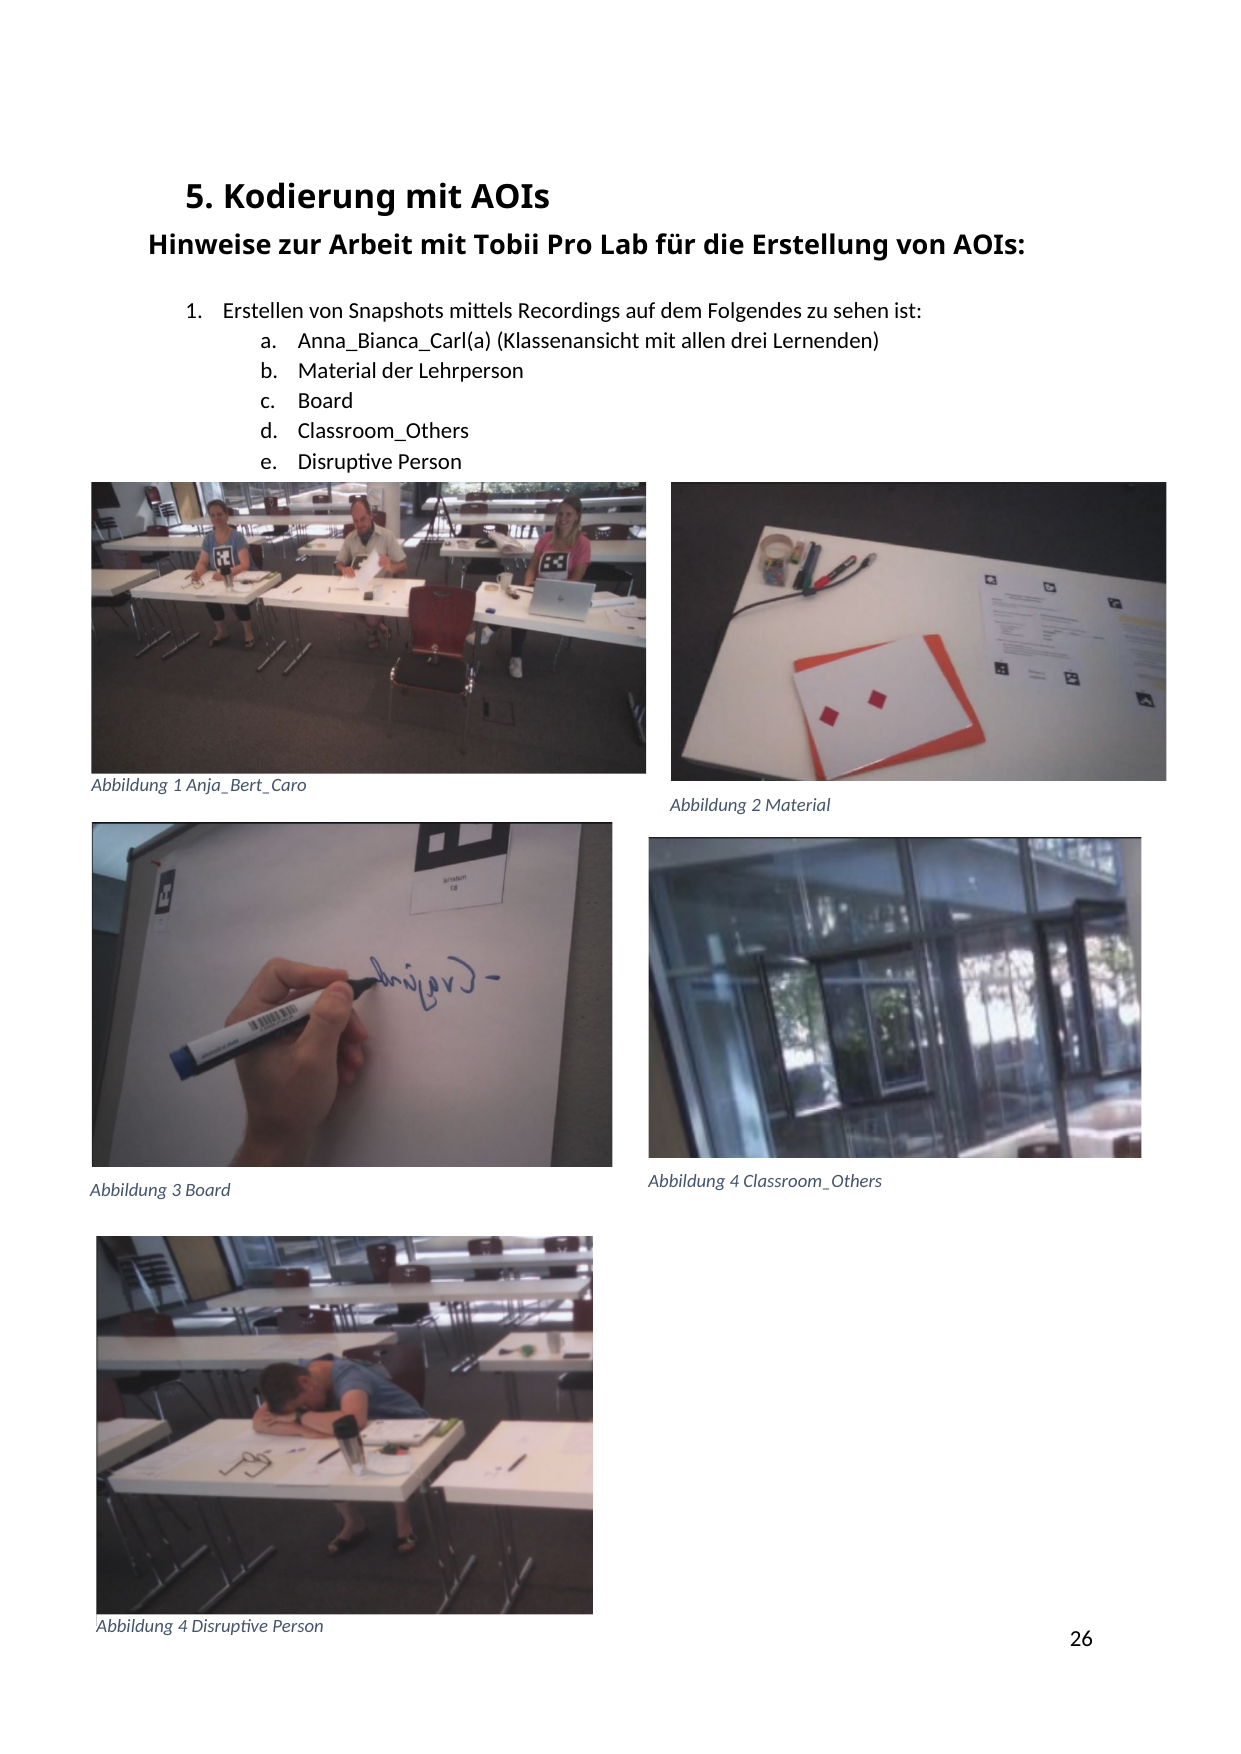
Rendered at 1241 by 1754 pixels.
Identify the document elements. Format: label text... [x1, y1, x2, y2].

list Erstellen von Snapshots mittels Recordings auf dem Folgendes zu sehen ist: [185, 296, 1093, 324]
list Disruptive Person [260, 447, 1093, 475]
picture [90, 482, 646, 773]
list Material der Lehrperson [260, 356, 1093, 384]
picture [669, 482, 1166, 780]
list Anna_Bianca_Carl(a) (Klassenansicht mit allen drei Lernenden) [260, 326, 1093, 354]
picture [92, 822, 614, 1166]
picture [648, 837, 1142, 1158]
picture [96, 1236, 593, 1614]
list Board [260, 386, 1093, 414]
list Classroom_Others [260, 417, 1093, 444]
subtitle Hinweise zur Arbeit mit Tobii Pro Lab für die Erstellung von AOIs: [148, 226, 1093, 263]
subtitle Kodierung mit AOIs [185, 173, 1093, 218]
